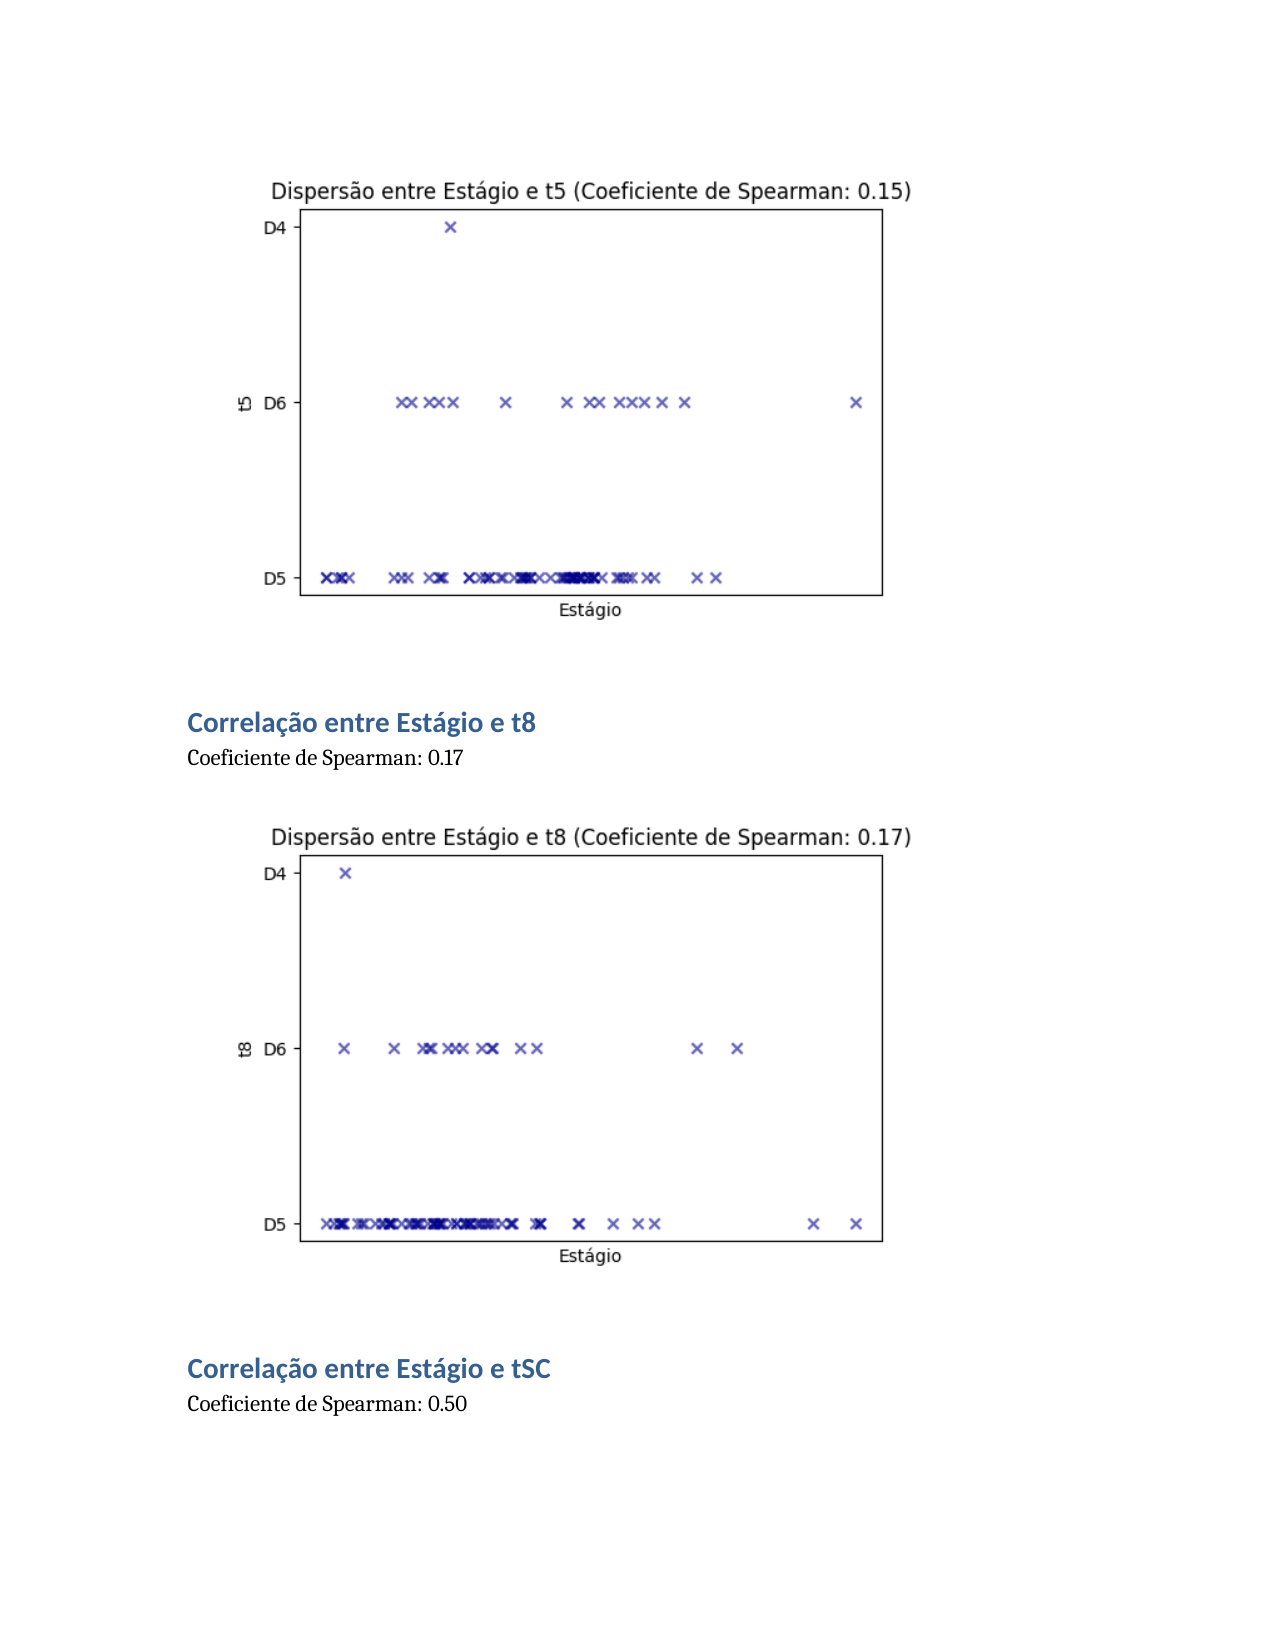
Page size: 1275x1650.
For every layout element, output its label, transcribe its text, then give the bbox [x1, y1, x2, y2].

subtitle Correlação entre Estágio e tSC [187, 1350, 1087, 1385]
picture [206, 795, 957, 1296]
picture [206, 150, 957, 650]
text Coeficiente de Spearman: 0.50 [187, 1391, 1087, 1417]
subtitle Correlação entre Estágio e t8 [187, 704, 1087, 739]
text Coeficiente de Spearman: 0.17 [187, 745, 1087, 771]
